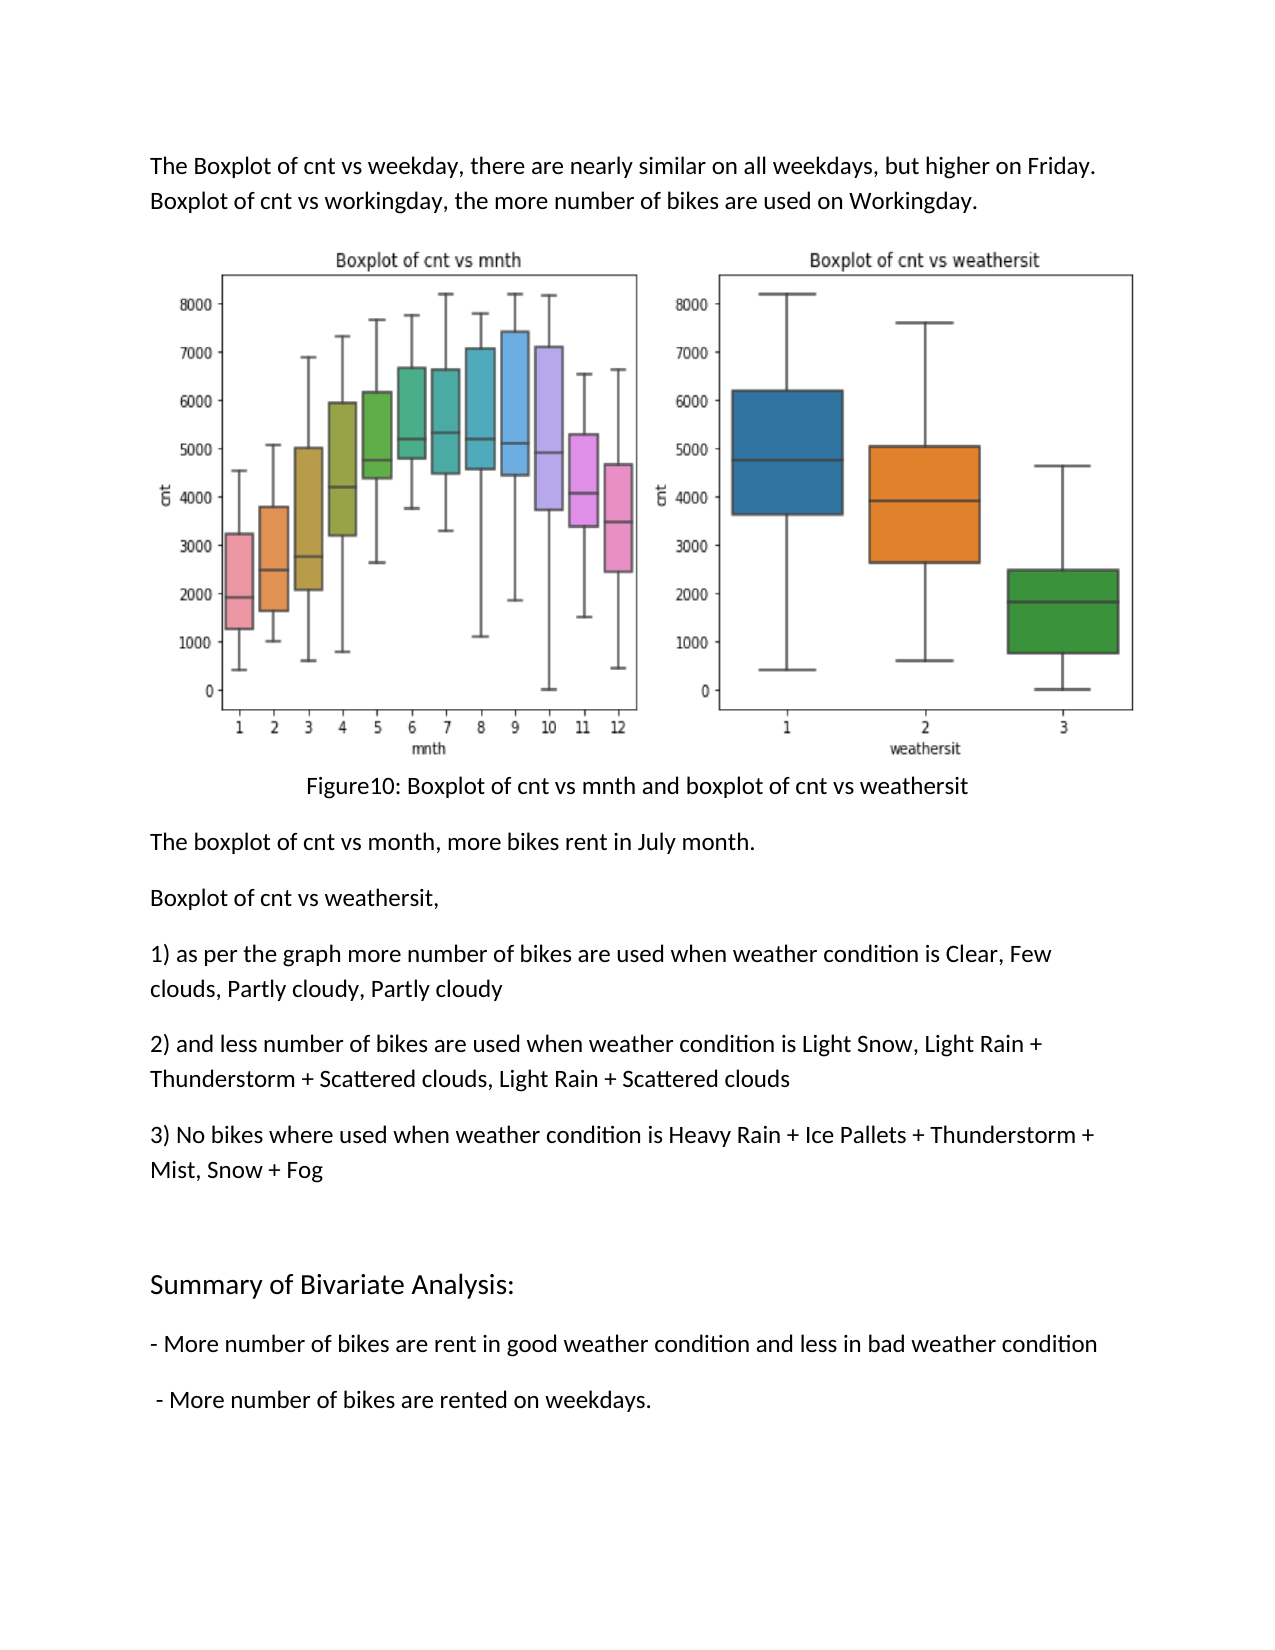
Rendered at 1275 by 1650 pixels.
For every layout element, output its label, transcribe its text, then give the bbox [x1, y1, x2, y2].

picture [150, 240, 1154, 766]
text - More number of bikes are rent in good weather condition and less in bad weather condition [150, 1328, 1125, 1358]
text Summary of Bivariate Analysis: [150, 1266, 1125, 1302]
text The Boxplot of cnt vs weekday, there are nearly similar on all weekdays, but higher on Friday. Boxplot of cnt vs workingday, the more number of bikes are used on Workingday. [150, 150, 1125, 216]
text - More number of bikes are rented on weekdays. [150, 1384, 1125, 1414]
text 1) as per the graph more number of bikes are used when weather condition is Clear, Few clouds, Partly cloudy, Partly cloudy [150, 938, 1125, 1003]
text Figure10: Boxplot of cnt vs mnth and boxplot of cnt vs weathersit [150, 766, 1125, 801]
text The boxplot of cnt vs month, more bikes rent in July month. [150, 826, 1125, 857]
text Boxplot of cnt vs weathersit, [150, 882, 1125, 912]
text 3) No bikes where used when weather condition is Heavy Rain + Ice Pallets + Thunderstorm + Mist, Snow + Fog [150, 1119, 1125, 1185]
text 2) and less number of bikes are used when weather condition is Light Snow, Light Rain + Thunderstorm + Scattered clouds, Light Rain + Scattered clouds [150, 1029, 1125, 1094]
